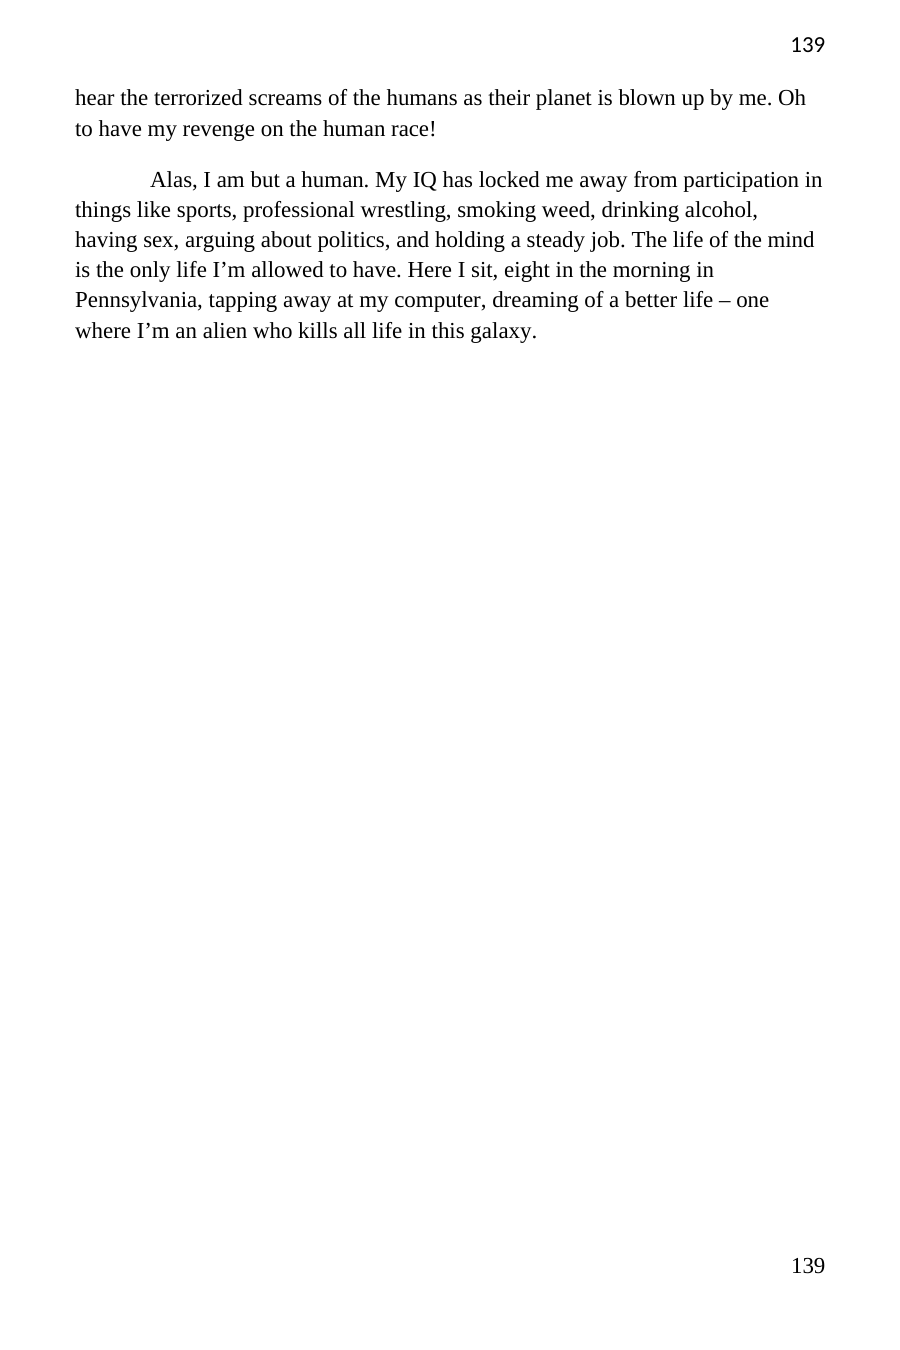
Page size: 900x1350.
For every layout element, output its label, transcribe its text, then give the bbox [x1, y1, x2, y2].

text Alas, I am but a human. My IQ has locked me away from participation in things like sports, professional wrestling, smoking weed, drinking alcohol, having sex, arguing about politics, and holding a steady job. The life of the mind is the only life I’m allowed to have. Here I sit, eight in the morning in Pennsylvania, tapping away at my computer, dreaming of a better life – one where I’m an alien who kills all life in this galaxy. [75, 166, 825, 343]
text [75, 84, 825, 141]
